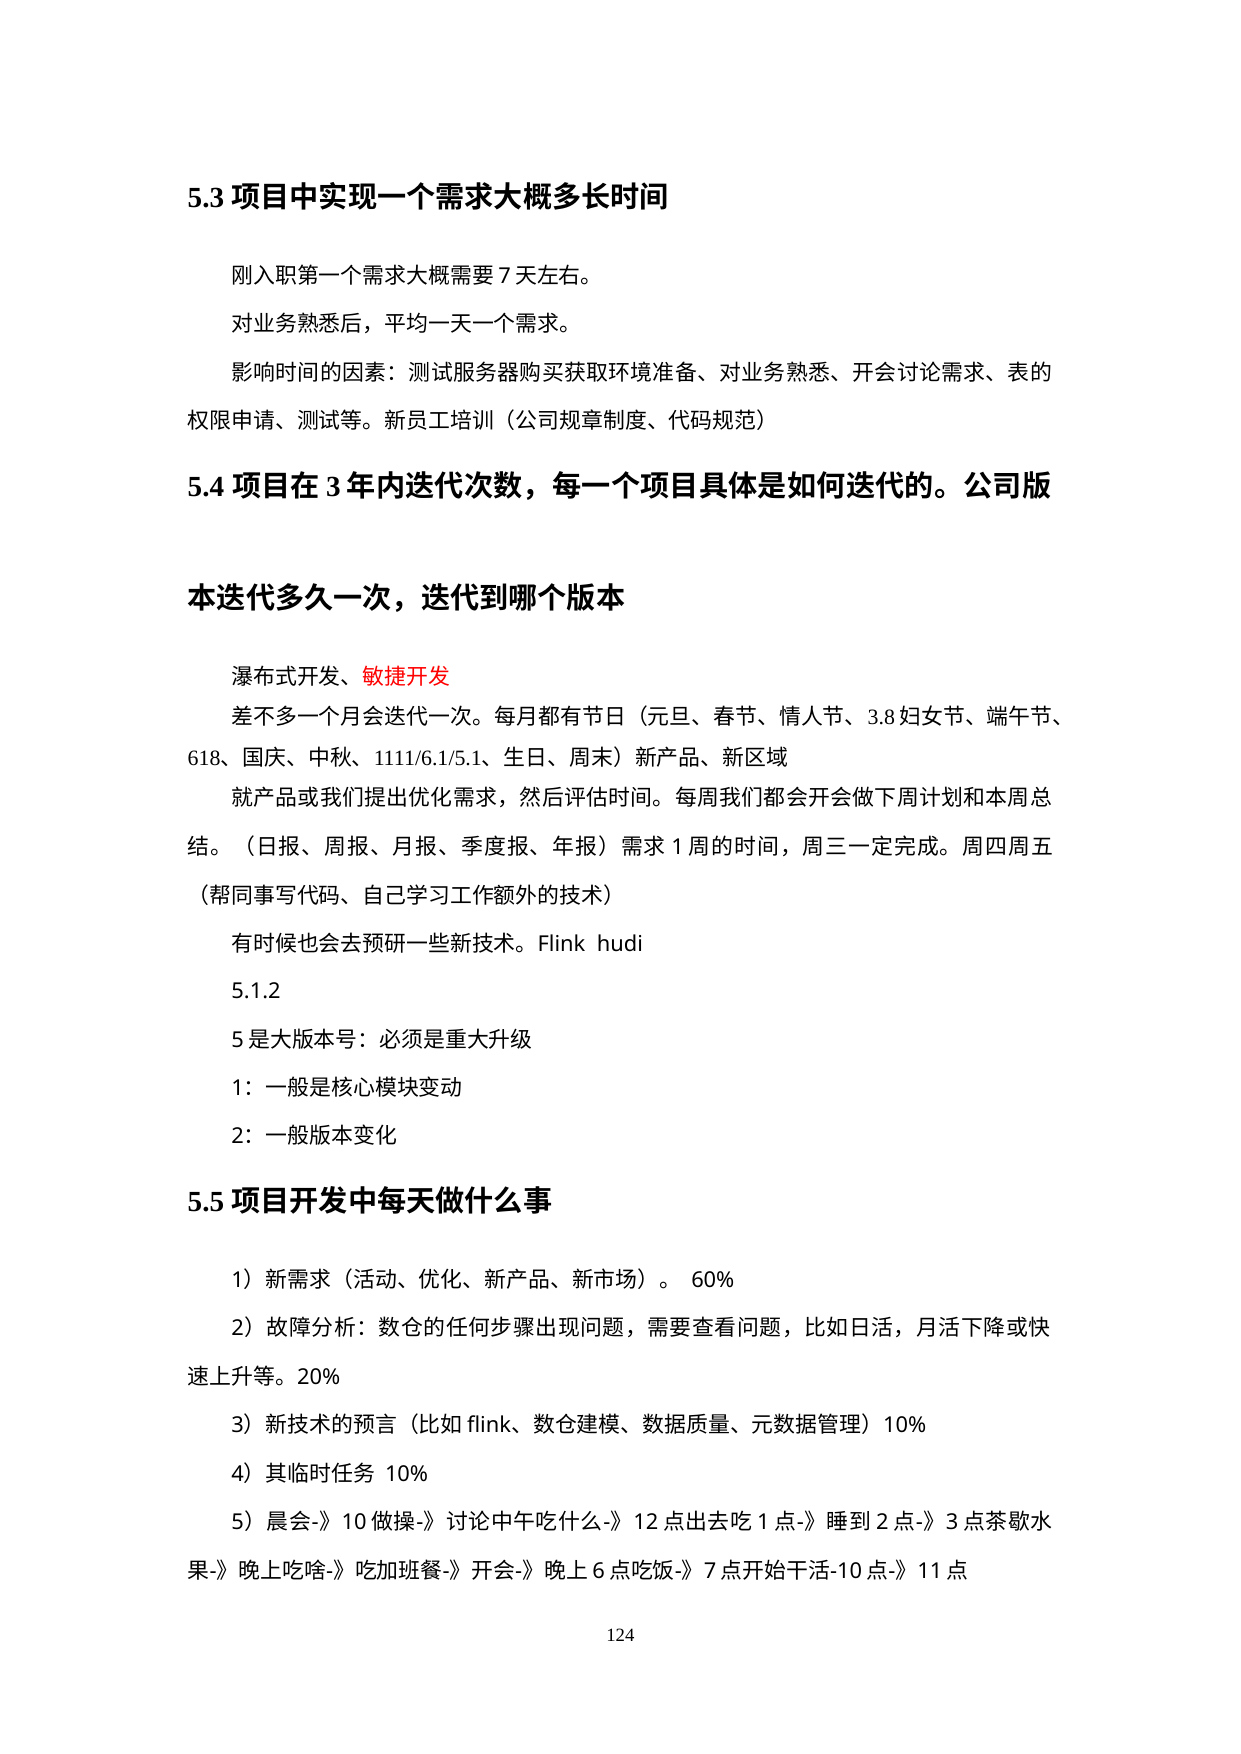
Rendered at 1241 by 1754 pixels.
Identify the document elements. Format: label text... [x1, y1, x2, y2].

text 5.1.2 [187, 974, 1053, 1006]
text 差不多一个月会迭代一次。每月都有节日（元旦、春节、情人节、3.8妇女节、端午节、618、国庆、中秋、1111/6.1/5.1、生日、周末）新产品、新区域 [187, 699, 1053, 772]
subtitle 5.4 项目在3年内迭代次数，每一个项目具体是如何迭代的。公司版本迭代多久一次，迭代到哪个版本 [187, 451, 1053, 628]
text 有时候也会去预研一些新技术。Flink hudi [187, 926, 1053, 958]
subtitle 5.3 项目中实现一个需求大概多长时间 [187, 162, 1053, 227]
text 5是大版本号：必须是重大升级 [187, 1021, 1053, 1054]
text 2）故障分析：数仓的任何步骤出现问题，需要查看问题，比如日活，月活下降或快速上升等。20% [187, 1310, 1053, 1391]
text 5）晨会-》10做操-》讨论中午吃什么-》12点出去吃1点-》睡到2点-》3点茶歇水果-》晚上吃啥-》吃加班餐-》开会-》晚上6点吃饭-》7点开始干活-10点-》11点 [187, 1504, 1053, 1585]
text 1）新需求（活动、优化、新产品、新市场）。 60% [187, 1262, 1053, 1294]
text 对业务熟悉后，平均一天一个需求。 [187, 306, 1053, 338]
text 刚入职第一个需求大概需要7天左右。 [187, 257, 1053, 290]
text 3）新技术的预言（比如flink、数仓建模、数据质量、元数据管理）10% [187, 1407, 1053, 1440]
text 影响时间的因素：测试服务器购买获取环境准备、对业务熟悉、开会讨论需求、表的权限申请、测试等。新员工培训（公司规章制度、代码规范） [187, 354, 1053, 435]
text 瀑布式开发、敏捷开发 [187, 658, 1053, 691]
subtitle 5.5 项目开发中每天做什么事 [187, 1166, 1053, 1231]
text 1：一般是核心模块变动 [187, 1070, 1053, 1102]
text 就产品或我们提出优化需求，然后评估时间。每周我们都会开会做下周计划和本周总结。（日报、周报、月报、季度报、年报）需求1周的时间，周三一定完成。周四周五（帮同事写代码、自己学习工作额外的技术） [187, 780, 1053, 910]
text 2：一般版本变化 [187, 1118, 1053, 1151]
text 4）其临时任务 10% [187, 1456, 1053, 1488]
